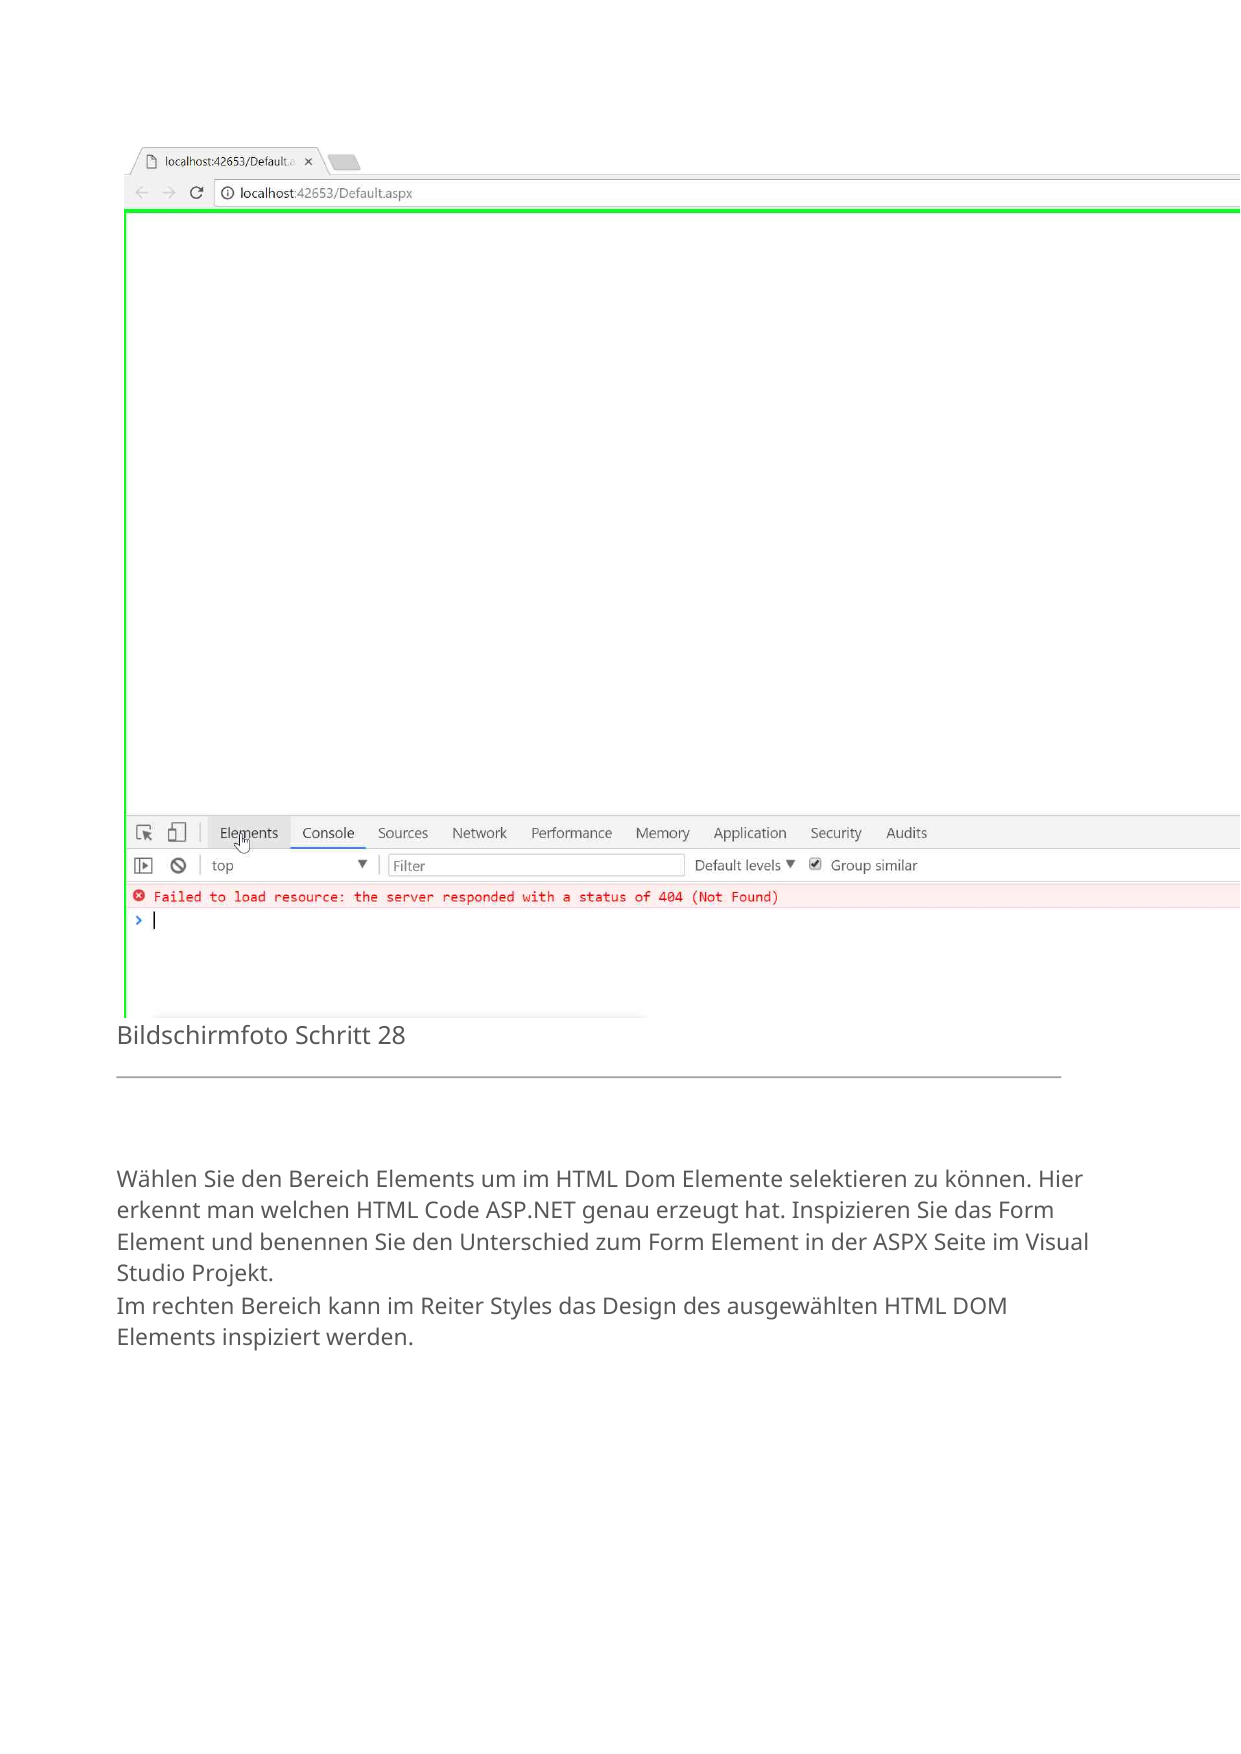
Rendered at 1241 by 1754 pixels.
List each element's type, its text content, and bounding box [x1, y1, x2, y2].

text Im rechten Bereich kann im Reiter Styles das Design des ausgewählten HTML DOM Elements inspiziert werden. [116, 1289, 1093, 1352]
text Wählen Sie den Bereich Elements um im HTML Dom Elemente selektieren zu können. Hier erkennt man welchen HTML Code ASP.NET genau erzeugt hat. Inspizieren Sie das Form Element und benennen Sie den Unterschied zum Form Element in der ASPX Seite im Visual Studio Projekt. [116, 1163, 1093, 1288]
picture [124, 147, 1241, 1018]
